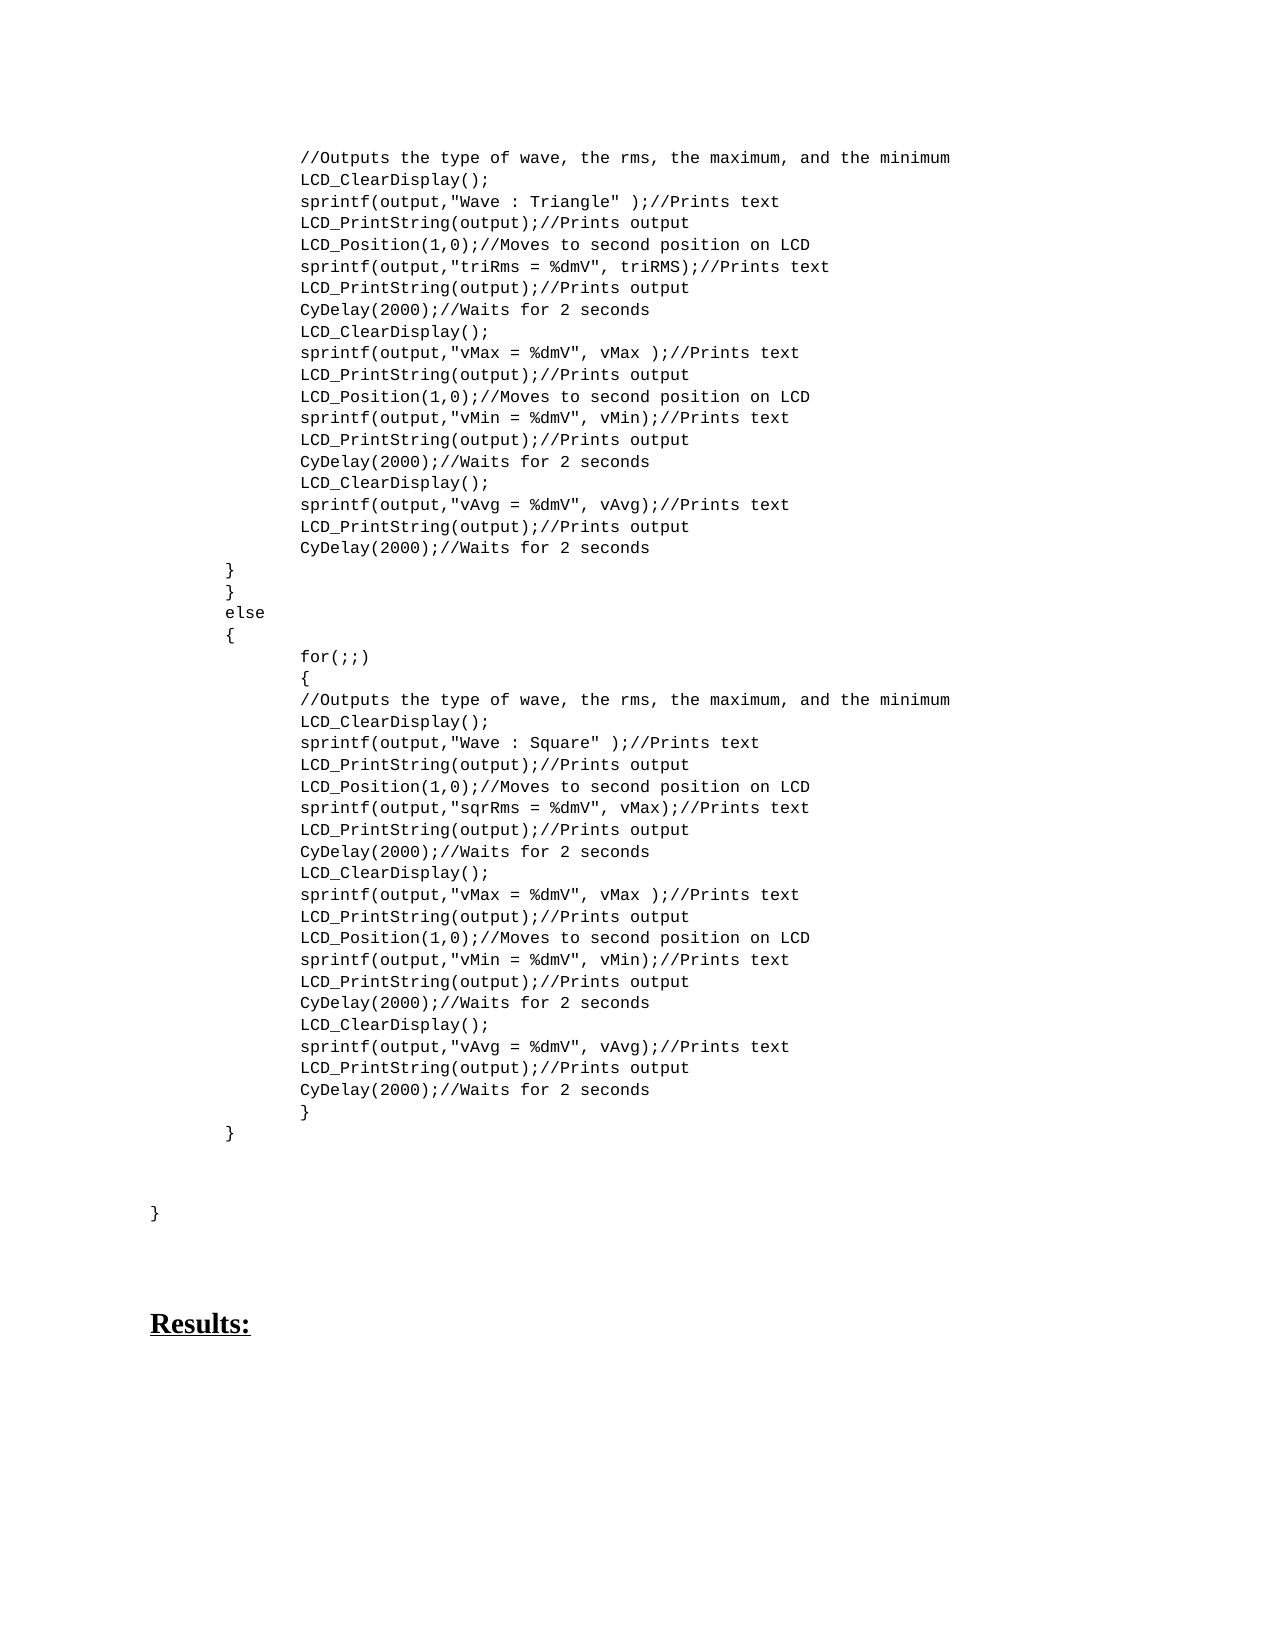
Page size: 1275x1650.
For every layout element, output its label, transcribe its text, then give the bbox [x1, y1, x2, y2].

text Results: [150, 1306, 1125, 1339]
text else [150, 605, 1125, 624]
text LCD_PrintString(output);//Prints output [150, 757, 1125, 776]
text LCD_PrintString(output);//Prints output [150, 280, 1125, 299]
text CyDelay(2000);//Waits for 2 seconds [150, 995, 1125, 1014]
text //Outputs the type of wave, the rms, the maximum, and the minimum [150, 150, 1125, 169]
text sprintf(output,"triRms = %dmV", triRMS);//Prints text [150, 258, 1125, 277]
text LCD_Position(1,0);//Moves to second position on LCD [150, 778, 1125, 797]
text } [150, 562, 1125, 581]
text LCD_PrintString(output);//Prints output [150, 432, 1125, 451]
text sprintf(output,"vMax = %dmV", vMax );//Prints text [150, 345, 1125, 364]
text sprintf(output,"sqrRms = %dmV", vMax);//Prints text [150, 800, 1125, 819]
text LCD_ClearDisplay(); [150, 713, 1125, 732]
text LCD_PrintString(output);//Prints output [150, 1060, 1125, 1079]
text sprintf(output,"Wave : Triangle" );//Prints text [150, 193, 1125, 212]
text CyDelay(2000);//Waits for 2 seconds [150, 453, 1125, 472]
text LCD_Position(1,0);//Moves to second position on LCD [150, 930, 1125, 949]
text CyDelay(2000);//Waits for 2 seconds [150, 1082, 1125, 1101]
text //Outputs the type of wave, the rms, the maximum, and the minimum [150, 692, 1125, 711]
text CyDelay(2000);//Waits for 2 seconds [150, 302, 1125, 321]
text } [150, 1205, 1125, 1224]
text LCD_PrintString(output);//Prints output [150, 973, 1125, 992]
text LCD_PrintString(output);//Prints output [150, 908, 1125, 927]
text CyDelay(2000);//Waits for 2 seconds [150, 540, 1125, 559]
text sprintf(output,"vAvg = %dmV", vAvg);//Prints text [150, 497, 1125, 516]
text sprintf(output,"Wave : Square" );//Prints text [150, 735, 1125, 754]
text LCD_ClearDisplay(); [150, 172, 1125, 191]
text LCD_PrintString(output);//Prints output [150, 215, 1125, 234]
text LCD_ClearDisplay(); [150, 323, 1125, 342]
text LCD_PrintString(output);//Prints output [150, 367, 1125, 386]
text LCD_Position(1,0);//Moves to second position on LCD [150, 388, 1125, 407]
text sprintf(output,"vMin = %dmV", vMin);//Prints text [150, 410, 1125, 429]
text sprintf(output,"vMax = %dmV", vMax );//Prints text [150, 887, 1125, 906]
text LCD_Position(1,0);//Moves to second position on LCD [150, 237, 1125, 256]
text CyDelay(2000);//Waits for 2 seconds [150, 843, 1125, 862]
text sprintf(output,"vAvg = %dmV", vAvg);//Prints text [150, 1038, 1125, 1057]
text LCD_PrintString(output);//Prints output [150, 518, 1125, 537]
text { [150, 627, 1125, 646]
text } [150, 583, 1125, 602]
text LCD_ClearDisplay(); [150, 1017, 1125, 1036]
text } [150, 1103, 1125, 1122]
text for(;;) [150, 648, 1125, 667]
text { [150, 670, 1125, 689]
text sprintf(output,"vMin = %dmV", vMin);//Prints text [150, 952, 1125, 971]
text LCD_ClearDisplay(); [150, 475, 1125, 494]
text LCD_ClearDisplay(); [150, 865, 1125, 884]
text LCD_PrintString(output);//Prints output [150, 822, 1125, 841]
text } [150, 1125, 1125, 1144]
